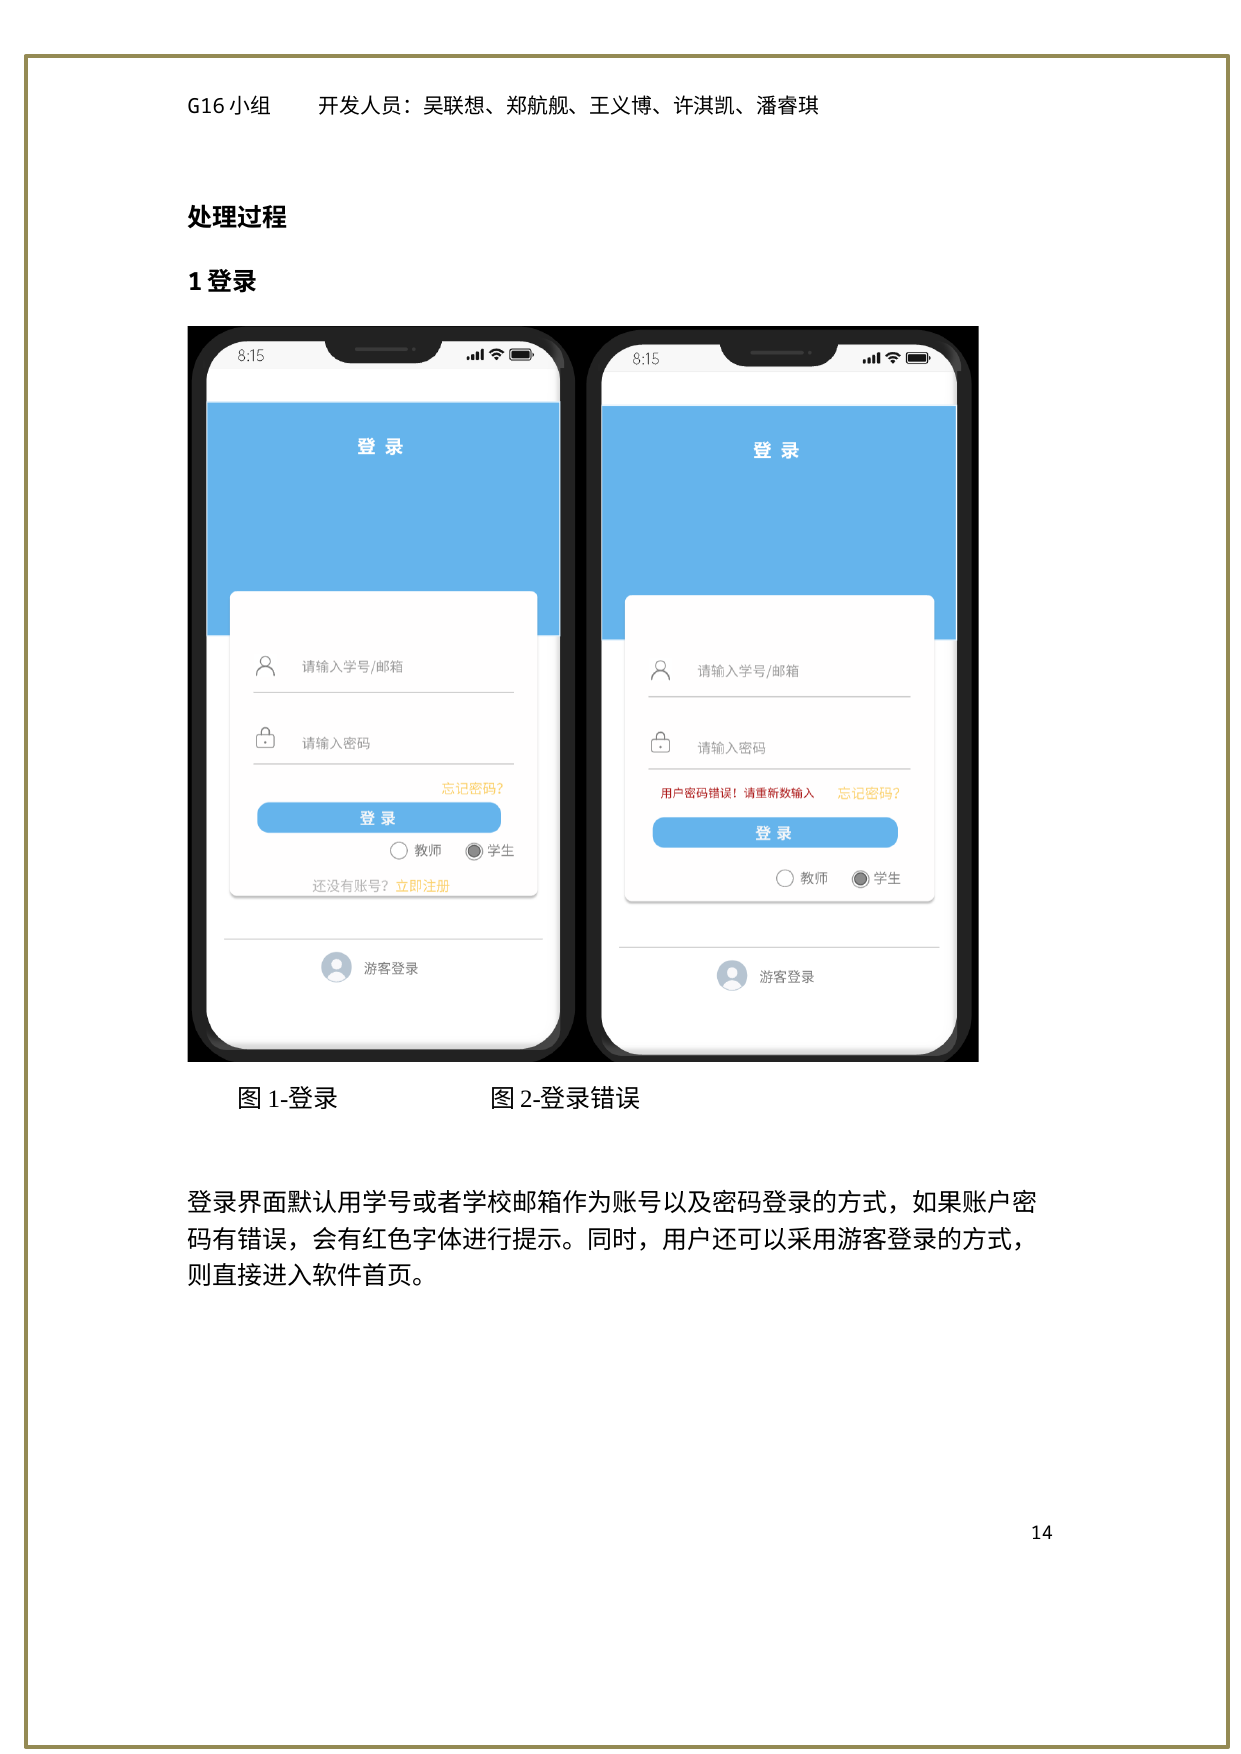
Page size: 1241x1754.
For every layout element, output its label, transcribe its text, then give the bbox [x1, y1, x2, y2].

text 登录界面默认用学号或者学校邮箱作为账号以及密码登录的方式，如果账户密码有错误，会有红色字体进行提示。同时，用户还可以采用游客登录的方式，则直接进入软件首页。 [187, 1183, 1053, 1292]
subtitle 1登录 [187, 262, 1053, 298]
text 图1-登录 图2-登录错误 [187, 1074, 1053, 1116]
subtitle 处理过程 [187, 197, 1053, 233]
picture [187, 326, 979, 1062]
